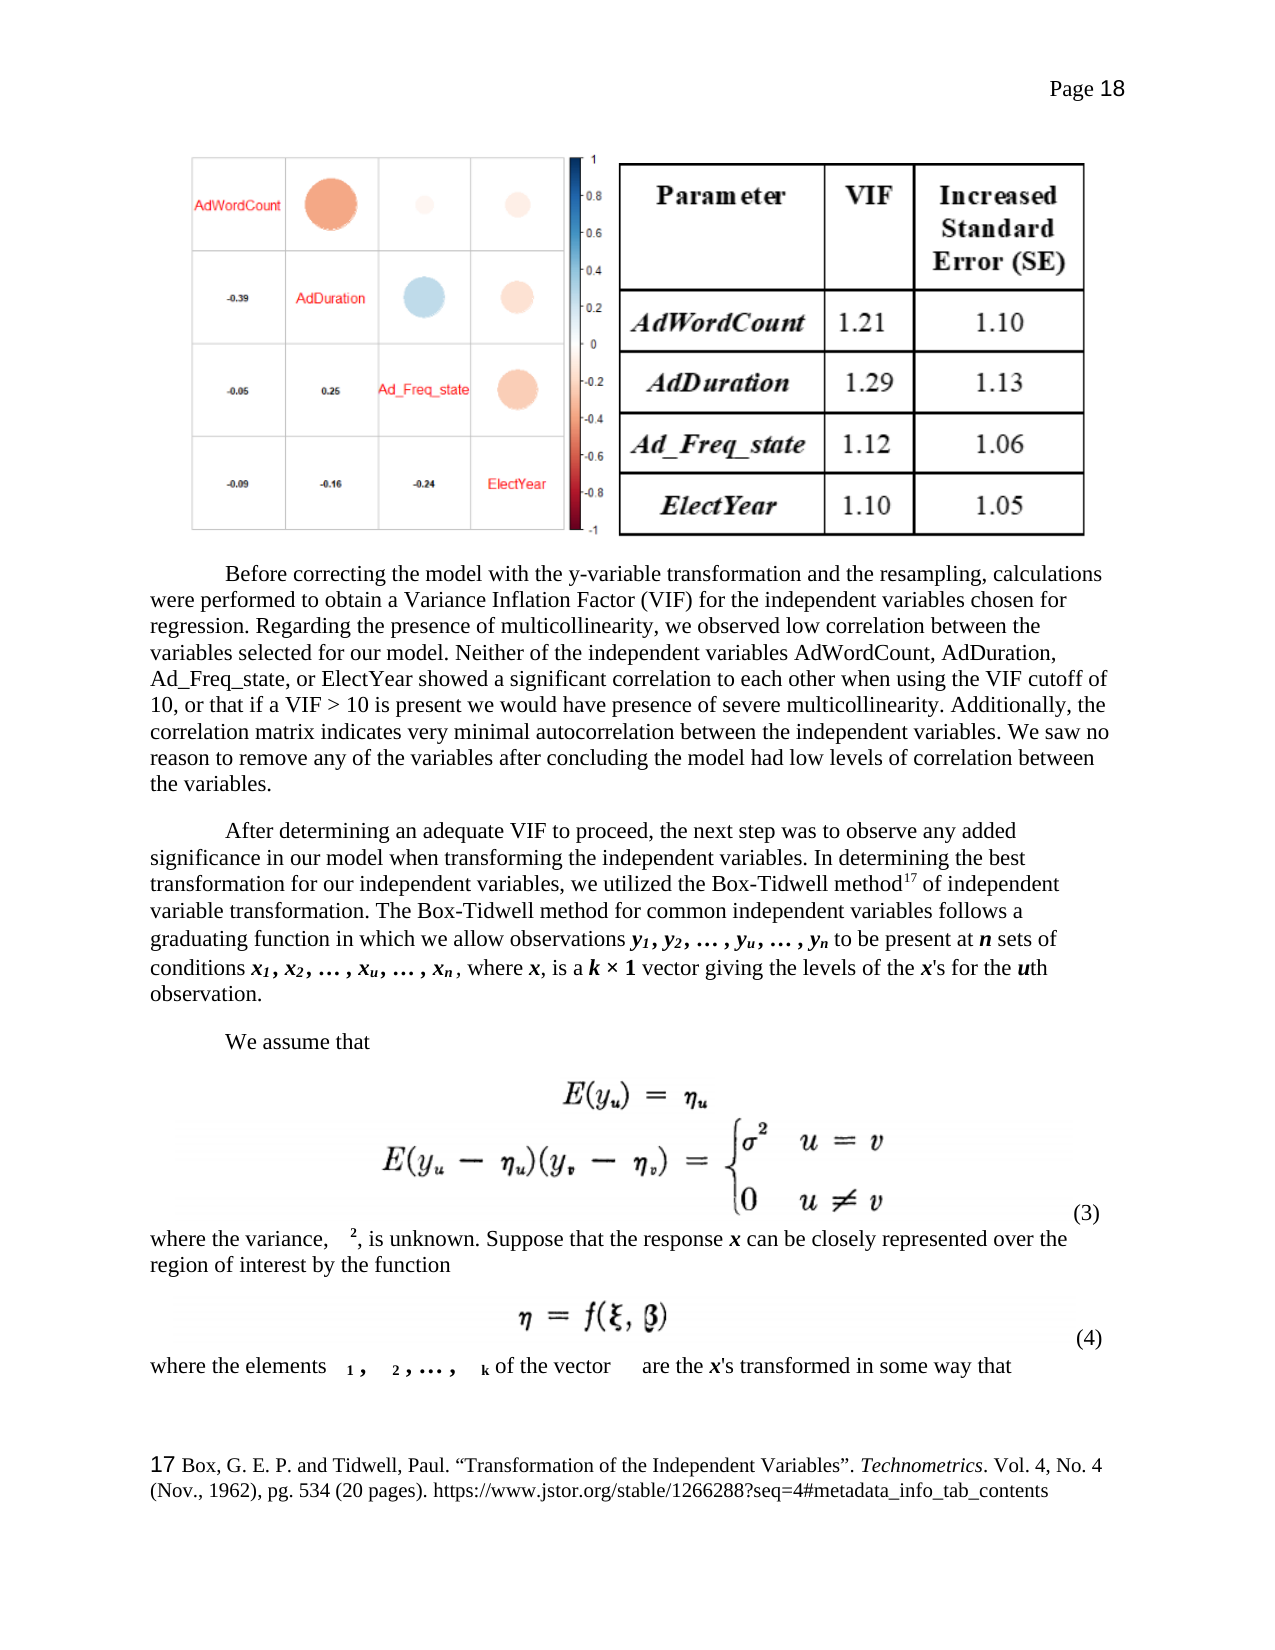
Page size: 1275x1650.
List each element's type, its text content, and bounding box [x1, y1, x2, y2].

text We assume that [150, 1028, 1125, 1054]
picture [186, 150, 1089, 539]
text where the variance, 𝜎2, is unknown. Suppose that the response x can be closely represented over the region of interest by the function [150, 1225, 1125, 1278]
picture [175, 1075, 1073, 1221]
picture [172, 1277, 1076, 1346]
text where the elements 𝜉1 , 𝜉2 , … , 𝜉k of the vector 𝜉 are the x's transformed in some way that [150, 1350, 1125, 1379]
text Before correcting the model with the y-variable transformation and the resampling, calculations were performed to obtain a Variance Inflation Factor (VIF) for the independent variables chosen for regression. Regarding the presence of multicollinearity, we observed low correlation between the variables selected for our model. Neither of the independent variables AdWordCount, AdDuration, Ad_Freq_state, or ElectYear showed a significant correlation to each other when using the VIF cutoff of 10, or that if a VIF > 10 is present we would have presence of severe multicollinearity. Additionally, the correlation matrix indicates very minimal autocorrelation between the independent variables. We saw no reason to remove any of the variables after concluding the model had low levels of correlation between the variables. [150, 559, 1125, 797]
text (3) [150, 1116, 1125, 1225]
text After determining an adequate VIF to proceed, the next step was to observe any added significance in our model when transforming the independent variables. In determining the best transformation for our independent variables, we utilized the Box-Tidwell method of independent variable transformation. The Box-Tidwell method for common independent variables follows a graduating function in which we allow observations y1 , y2 , … , yu , … , yn to be present at n sets of conditions x1 , x2 , … , xu , … , xn , where x, is a k × 1 vector giving the levels of the x's for the uth observation. [150, 818, 1125, 1007]
